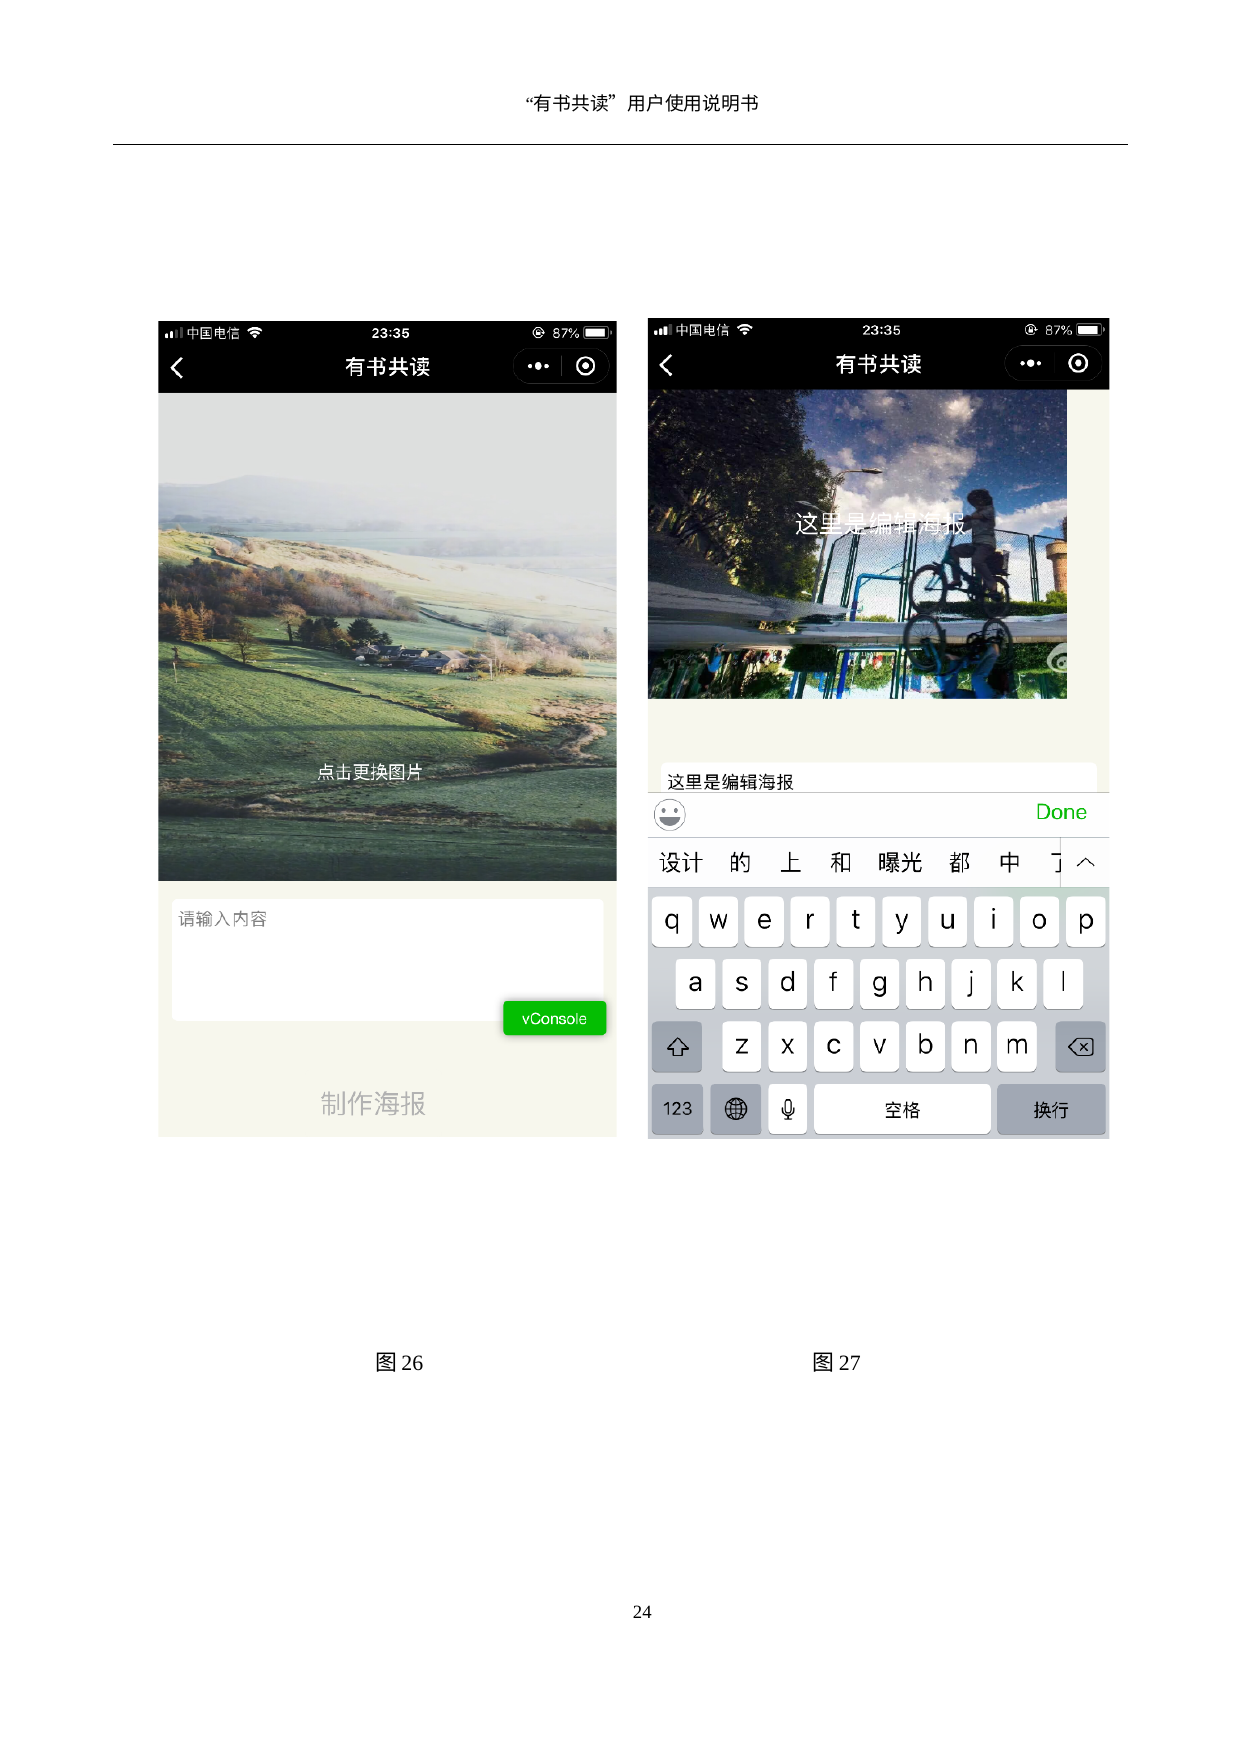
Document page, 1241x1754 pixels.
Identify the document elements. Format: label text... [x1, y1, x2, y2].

text 图26 图27 [331, 1345, 1128, 1377]
picture [647, 318, 1110, 1139]
picture [158, 321, 617, 1137]
